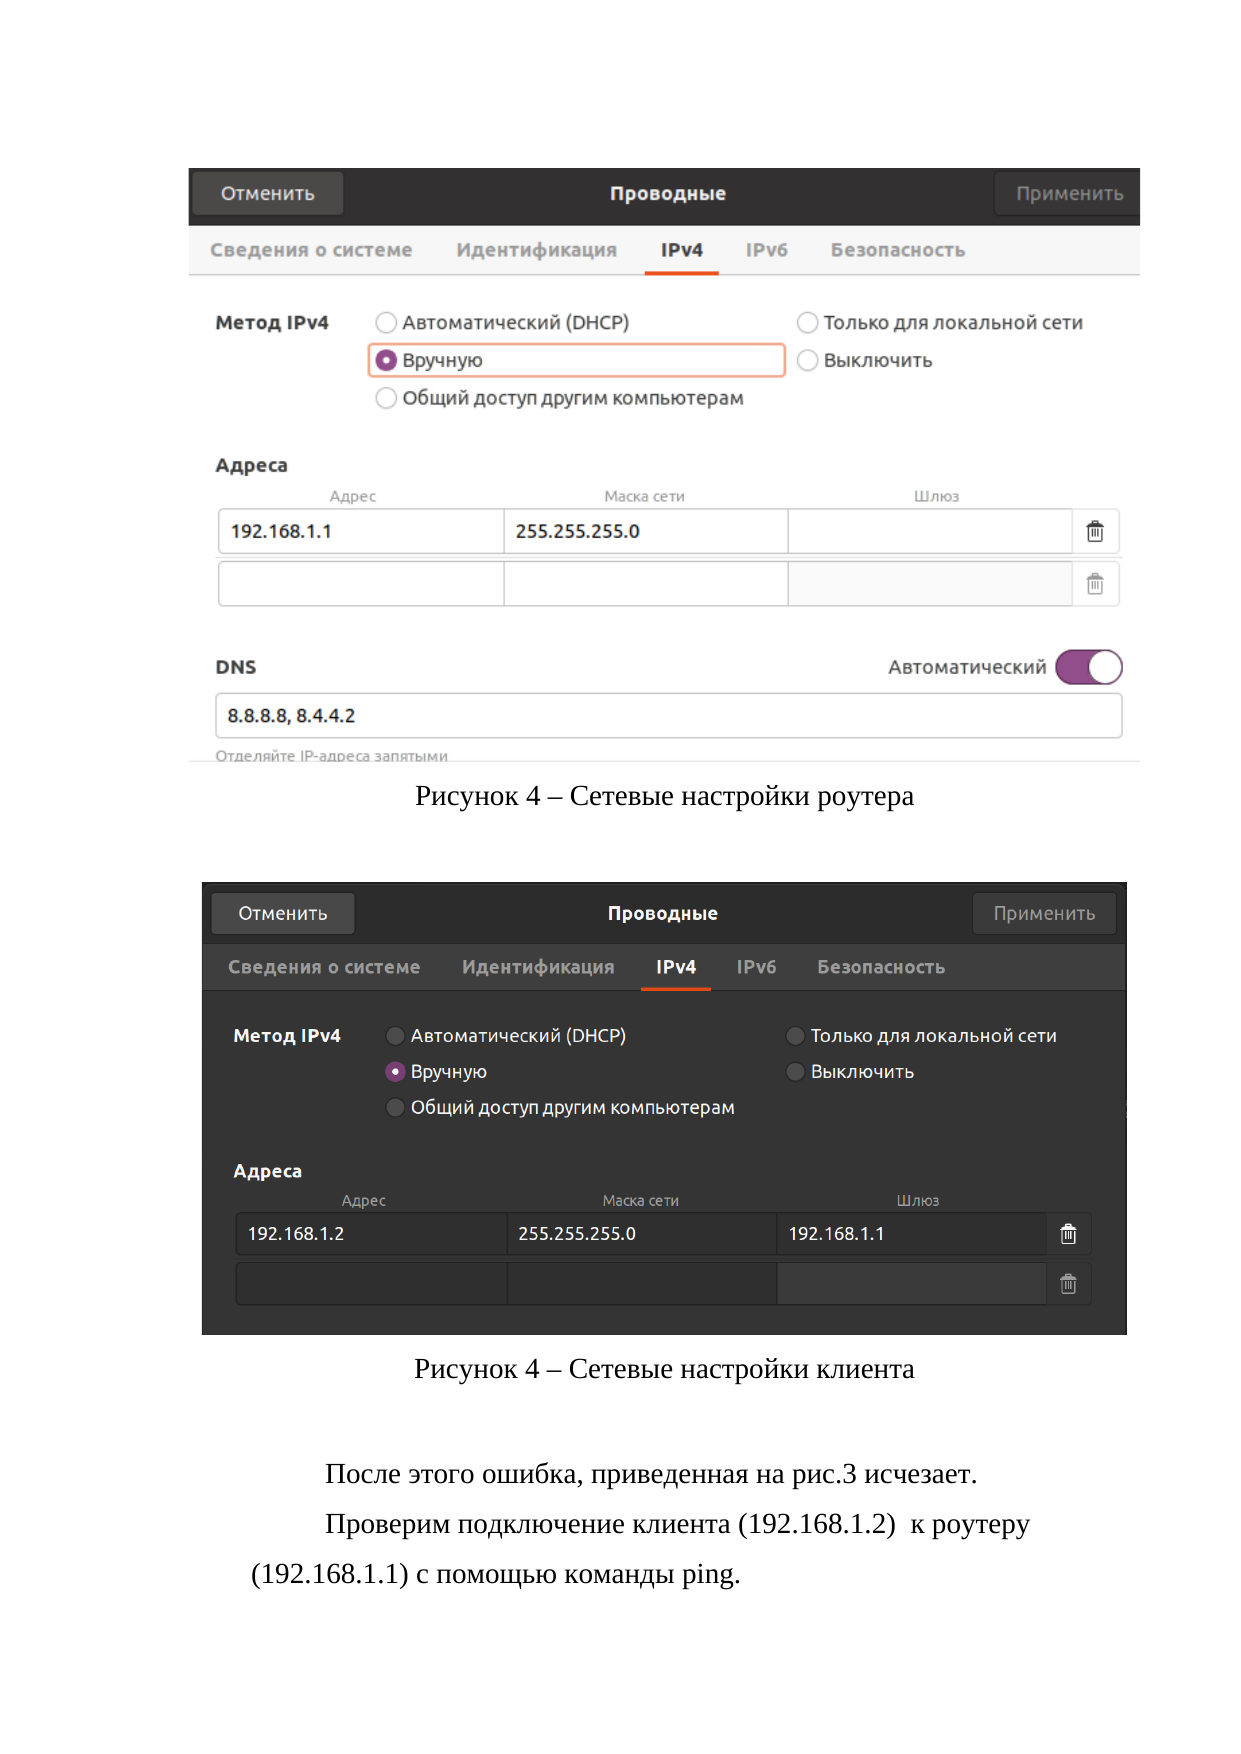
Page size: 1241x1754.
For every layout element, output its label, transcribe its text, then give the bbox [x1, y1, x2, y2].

text После этого ошибка, приведенная на рис.3 исчезает. [177, 1456, 1152, 1489]
text Рисунок 4 – Сетевые настройки клиента [177, 1351, 1152, 1385]
text Проверим подключение клиента (192.168.1.2) к роутеру (192.168.1.1) с помощью команды ping. [251, 1506, 1152, 1590]
picture [201, 882, 1127, 1335]
text Рисунок 4 – Сетевые настройки роутера [177, 778, 1152, 812]
picture [188, 168, 1141, 762]
